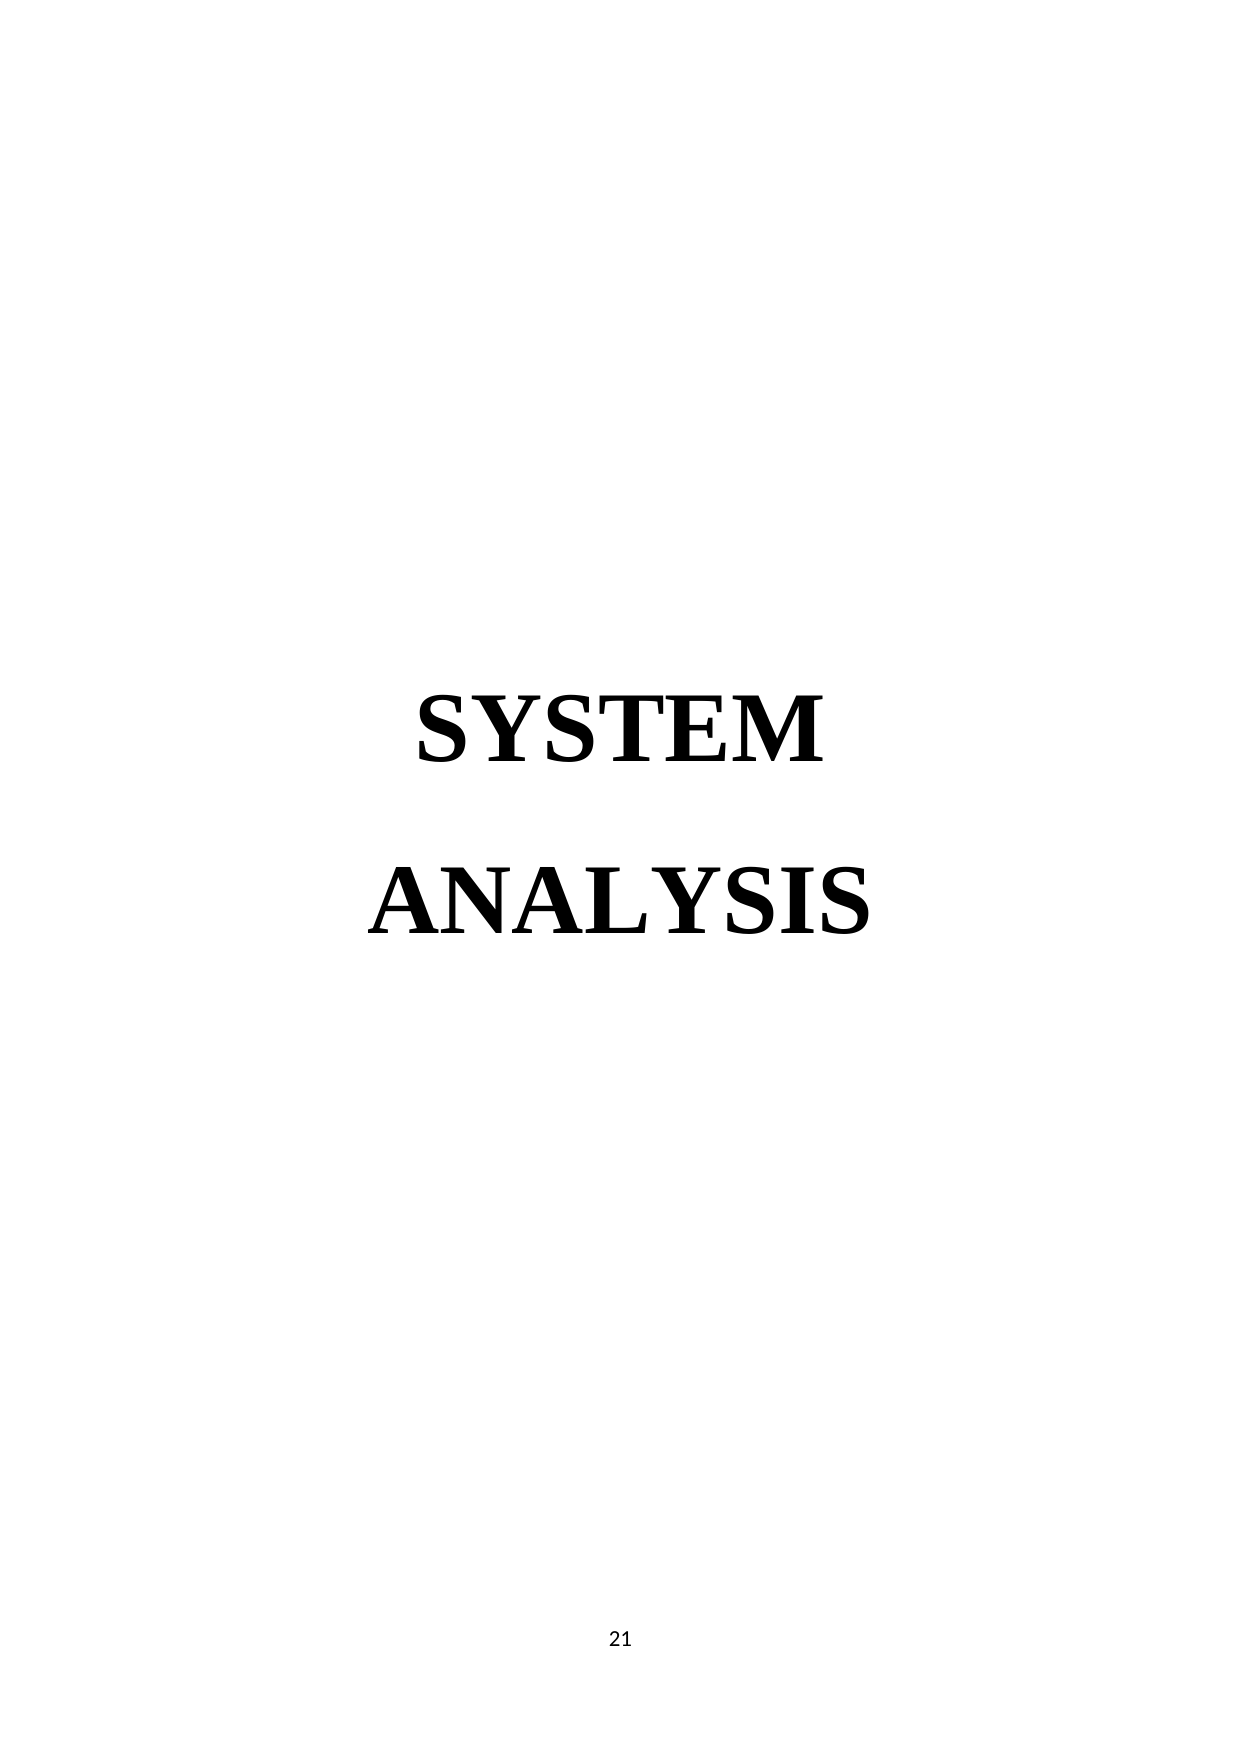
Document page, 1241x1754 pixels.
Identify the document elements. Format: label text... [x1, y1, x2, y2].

text ANALYSIS [150, 840, 1090, 955]
text SYSTEM [150, 667, 1090, 782]
